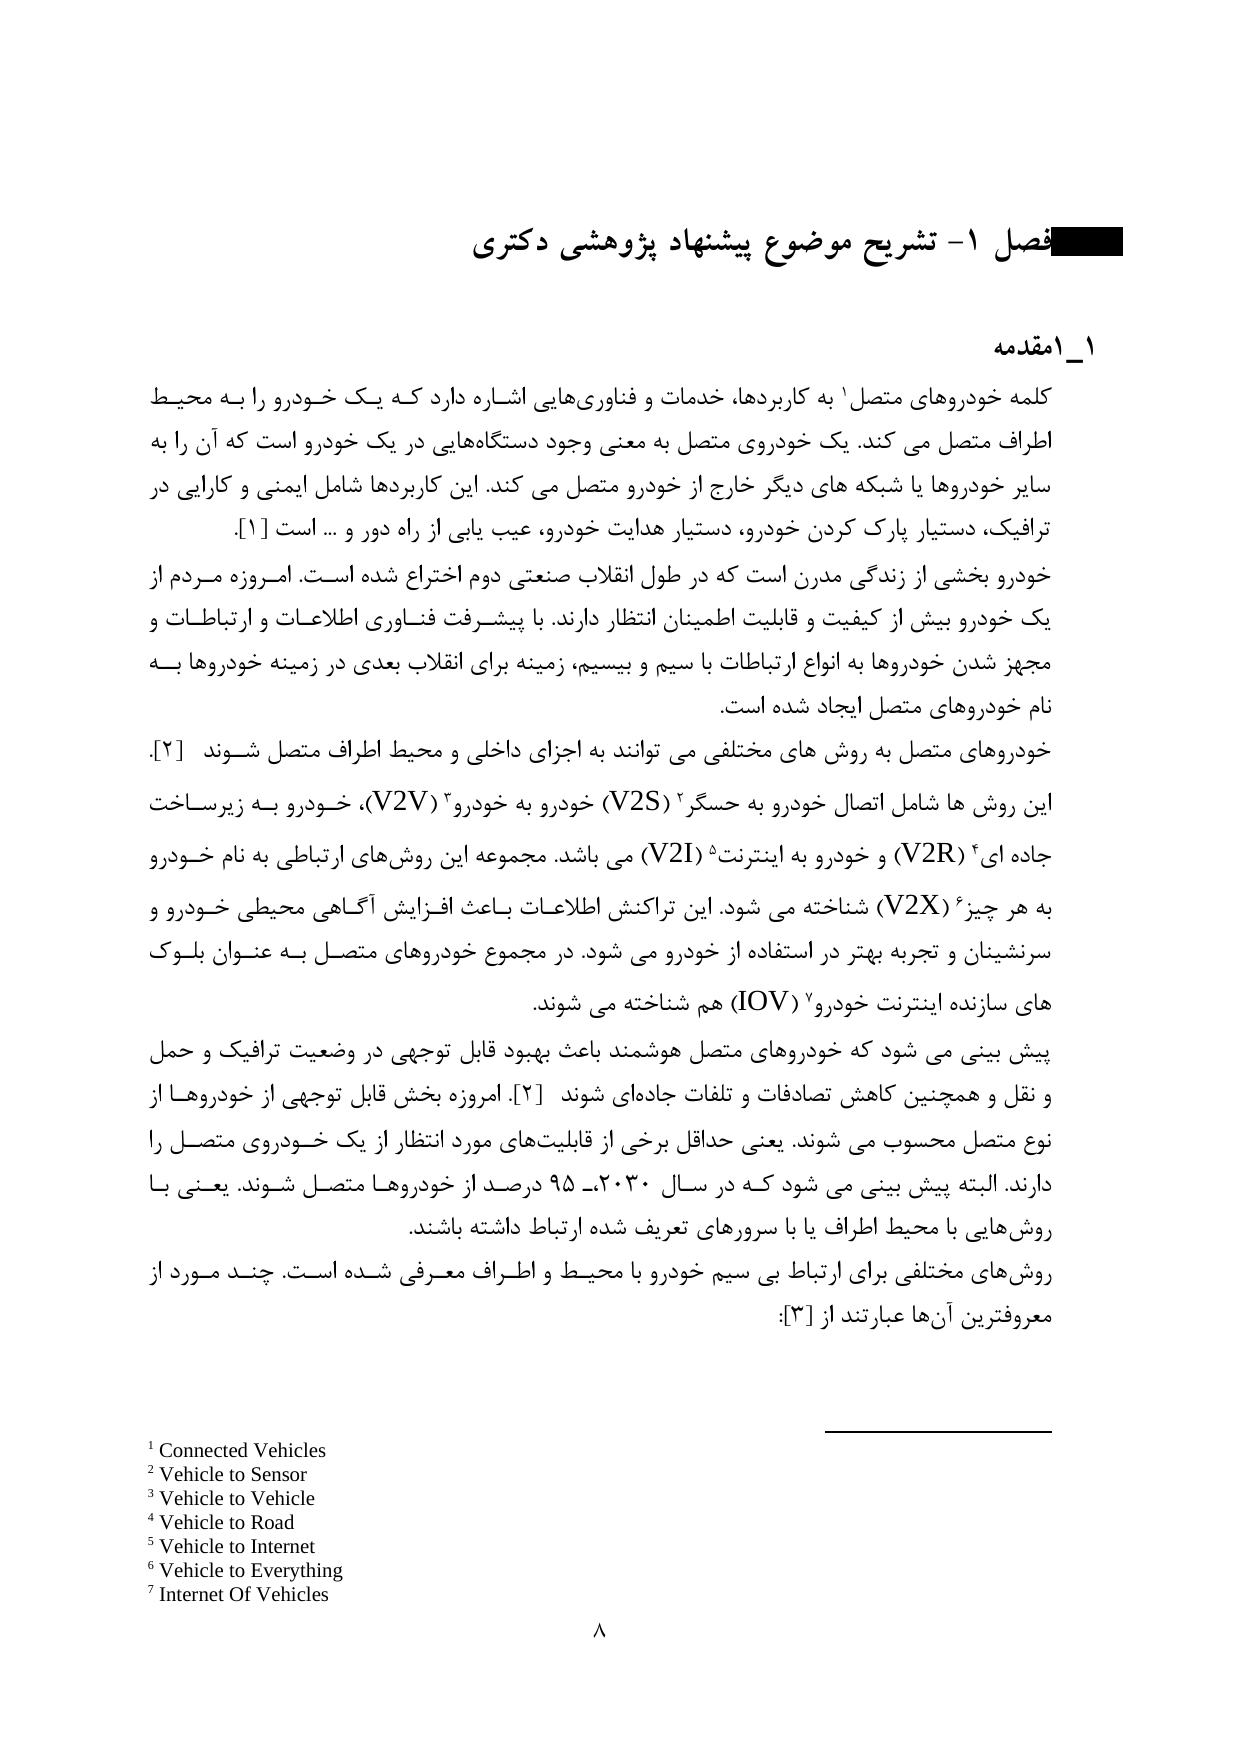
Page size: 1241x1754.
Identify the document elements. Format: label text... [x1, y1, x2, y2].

subtitle مقدمه [148, 335, 1051, 369]
text پیش بینی می شود که خودروهای متصل هوشمند باعث بهبود قابل توجهی در وضعیت ترافیک و حمل و نقل و همچنین کاهش تصادفات و تلفات جاده‌ای شوند. امروزه بخش قابل توجهی از خودروها از نوع متصل محسوب می شوند. یعنی حداقل برخی از قابلیت‌های مورد انتظار از یک خودروی متصل را دارند. البته پیش بینی می شود که در سال 2030، 95 درصد از خودروها متصل شوند. یعنی با روش‌هایی با محیط اطراف یا با سرورهای تعریف شده ارتباط داشته باشند. [148, 1039, 1051, 1245]
text روش‌های مختلفی برای ارتباط بی سیم خودرو با محیط و اطراف معرفی شده است. چند مورد از معروفترین آن‌ها عبارتند از: [148, 1259, 1051, 1334]
text خودروهای متصل به روش های مختلفی می توانند به اجزای داخلی و محیط اطراف متصل شوند. این روش ها شامل اتصال خودرو به حسگر (V2S) خودرو به خودرو (V2V)، خودرو به زیرساخت جاده ای (V2R) و خودرو به اینترنت (V2I) می باشد. مجموعه این روش‌های ارتباطی به نام خودرو به هر چیز (V2X) شناخته می شود. این تراکنش اطلاعات باعث افزایش آگاهی محیطی خودرو و سرنشینان و تجربه بهتر در استفاده از خودرو می شود. در مجموع خودروهای متصل به عنوان بلوک های سازنده اینترنت خودرو (IOV) هم شناخته می شوند. [148, 738, 1051, 1020]
text کلمه خودروهای متصل به کاربردها، خدمات و فناوری‌هایی اشاره دارد که یک خودرو را به محیط اطراف متصل می کند. یک خودروی متصل به معنی وجود دستگاه‌هایی در یک خودرو است که آن را به سایر خودروها یا شبکه های دیگر خارج از خودرو متصل می کند. این کاربردها شامل ایمنی و کارایی در ترافیک، دستیار پارک کردن خودرو، دستیار هدایت خودرو، عیب یابی از راه دور و ... است. [148, 385, 1051, 547]
text خودرو بخشی از زندگی مدرن است که در طول انقلاب صنعتی دوم اختراع شده است. امروزه مردم از یک خودرو بیش از کیفیت و قابلیت اطمینان انتظار دارند. با پیشرفت فناوری اطلاعات و ارتباطات و مجهز شدن خودروها به انواع ارتباطات با سیم و بیسیم، زمینه برای انقلاب بعدی در زمینه خودروها به نام خودروهای متصل ایجاد شده است. [148, 563, 1051, 723]
subtitle فصل 1- تشریح موضوع پیشنهاد پژوهشی دکتری [148, 227, 1051, 266]
